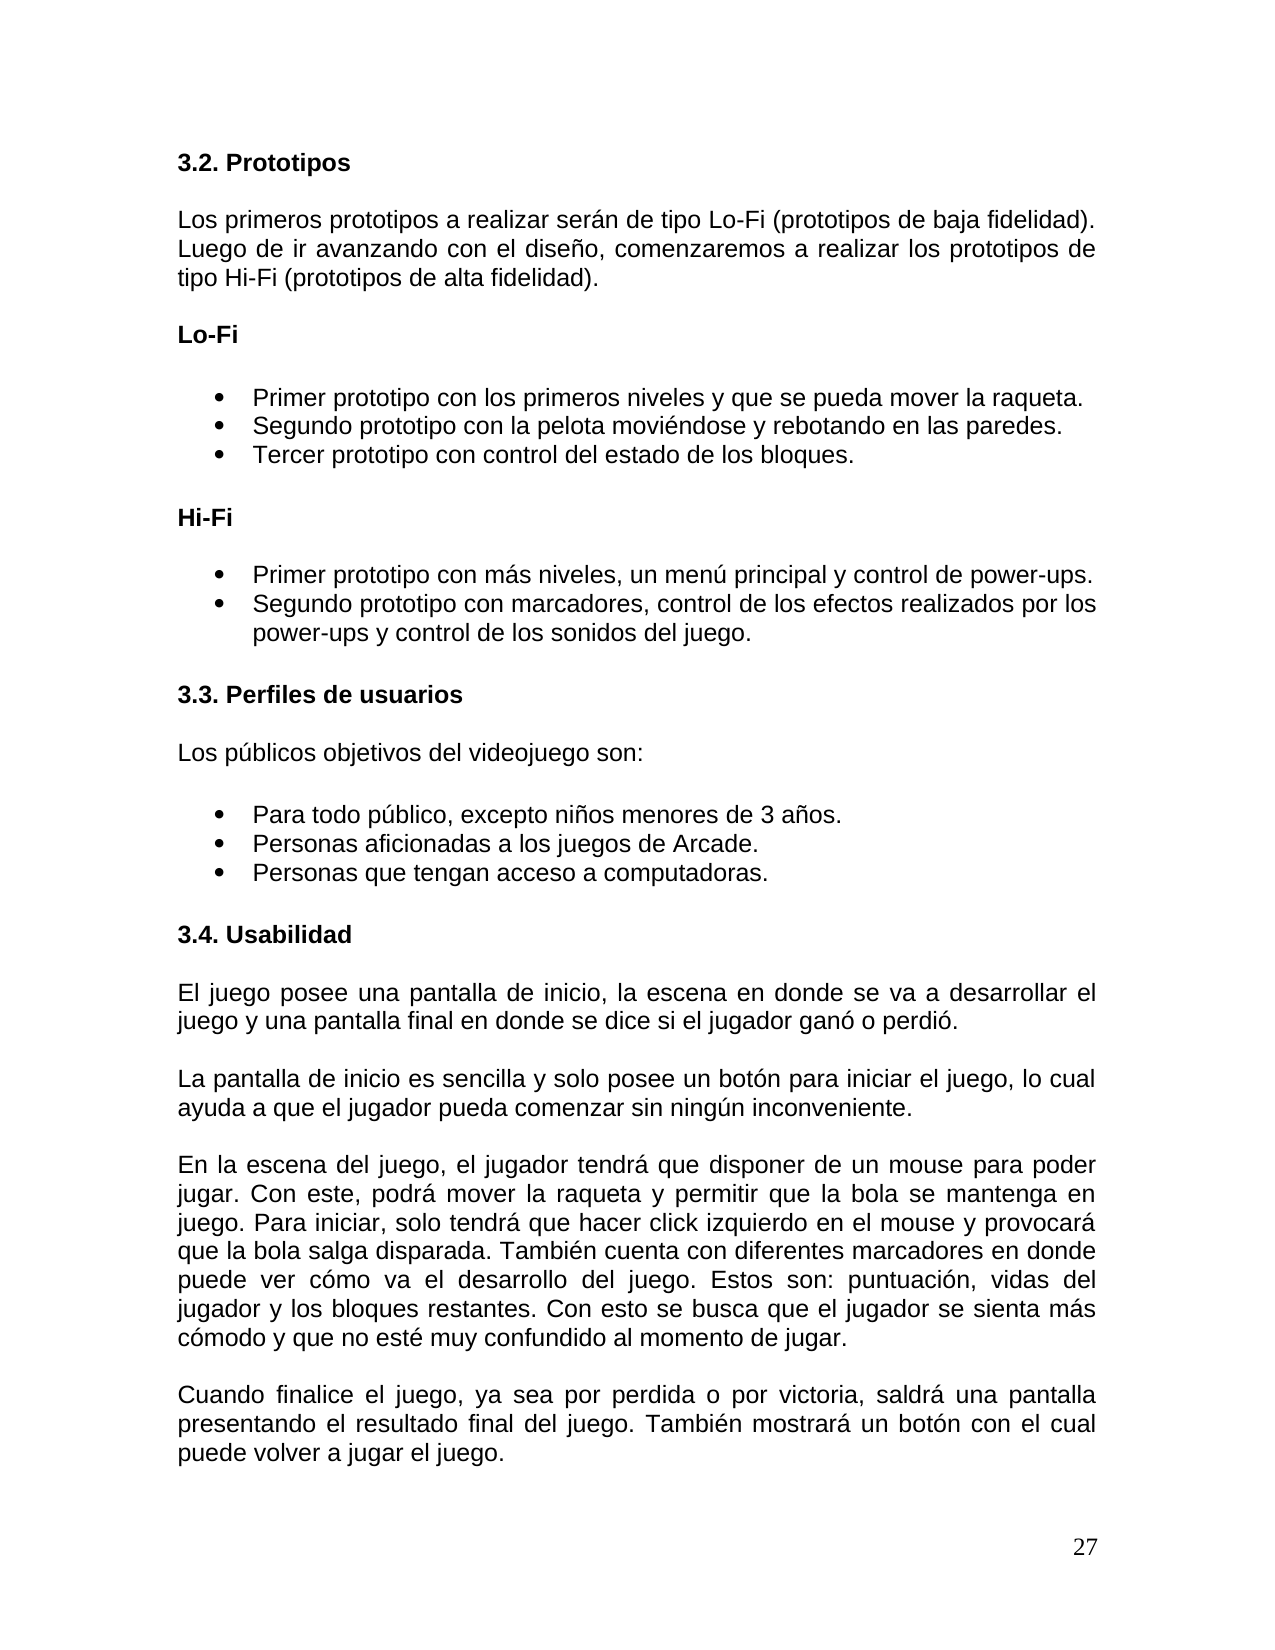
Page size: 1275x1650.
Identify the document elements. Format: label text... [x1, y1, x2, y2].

subtitle Para todo público, excepto niños menores de 3 años. [215, 800, 1098, 829]
subtitle Primer prototipo con más niveles, un menú principal y control de power-ups. [215, 560, 1098, 589]
subtitle La pantalla de inicio es sencilla y solo posee un botón para iniciar el juego, lo cual ayuda a que el jugador pueda comenzar sin ningún inconveniente. [177, 1064, 1098, 1121]
subtitle Personas aficionadas a los juegos de Arcade. [215, 829, 1098, 858]
subtitle Segundo prototipo con la pelota moviéndose y rebotando en las paredes. [215, 411, 1098, 440]
subtitle Lo-Fi [177, 320, 1098, 349]
subtitle 3.3. Perfiles de usuarios [177, 680, 1098, 709]
subtitle Cuando finalice el juego, ya sea por perdida o por victoria, saldrá una pantalla presentando el resultado final del juego. También mostrará un botón con el cual puede volver a jugar el juego. [177, 1380, 1098, 1466]
subtitle Segundo prototipo con marcadores, control de los efectos realizados por los power-ups y control de los sonidos del juego. [215, 589, 1098, 647]
subtitle Personas que tengan acceso a computadoras. [215, 858, 1098, 886]
subtitle 3.2. Prototipos [177, 148, 1098, 176]
subtitle Los públicos objetivos del videojuego son: [177, 738, 1098, 766]
subtitle El juego posee una pantalla de inicio, la escena en donde se va a desarrollar el juego y una pantalla final en donde se dice si el jugador ganó o perdió. [177, 977, 1098, 1035]
subtitle Hi-Fi [177, 503, 1098, 531]
subtitle Primer prototipo con los primeros niveles y que se pueda mover la raqueta. [215, 382, 1098, 411]
subtitle 3.4. Usabilidad [177, 920, 1098, 949]
subtitle Los primeros prototipos a realizar serán de tipo Lo-Fi (prototipos de baja fidelidad). Luego de ir avanzando con el diseño, comenzaremos a realizar los prototipos de tipo Hi-Fi (prototipos de alta fidelidad). [177, 205, 1098, 291]
subtitle Tercer prototipo con control del estado de los bloques. [215, 440, 1098, 469]
subtitle En la escena del juego, el jugador tendrá que disponer de un mouse para poder jugar. Con este, podrá mover la raqueta y permitir que la bola se mantenga en juego. Para iniciar, solo tendrá que hacer click izquierdo en el mouse y provocará que la bola salga disparada. También cuenta con diferentes marcadores en donde puede ver cómo va el desarrollo del juego. Estos son: puntuación, vidas del jugador y los bloques restantes. Con esto se busca que el jugador se sienta más cómodo y que no esté muy confundido al momento de jugar. [177, 1150, 1098, 1351]
